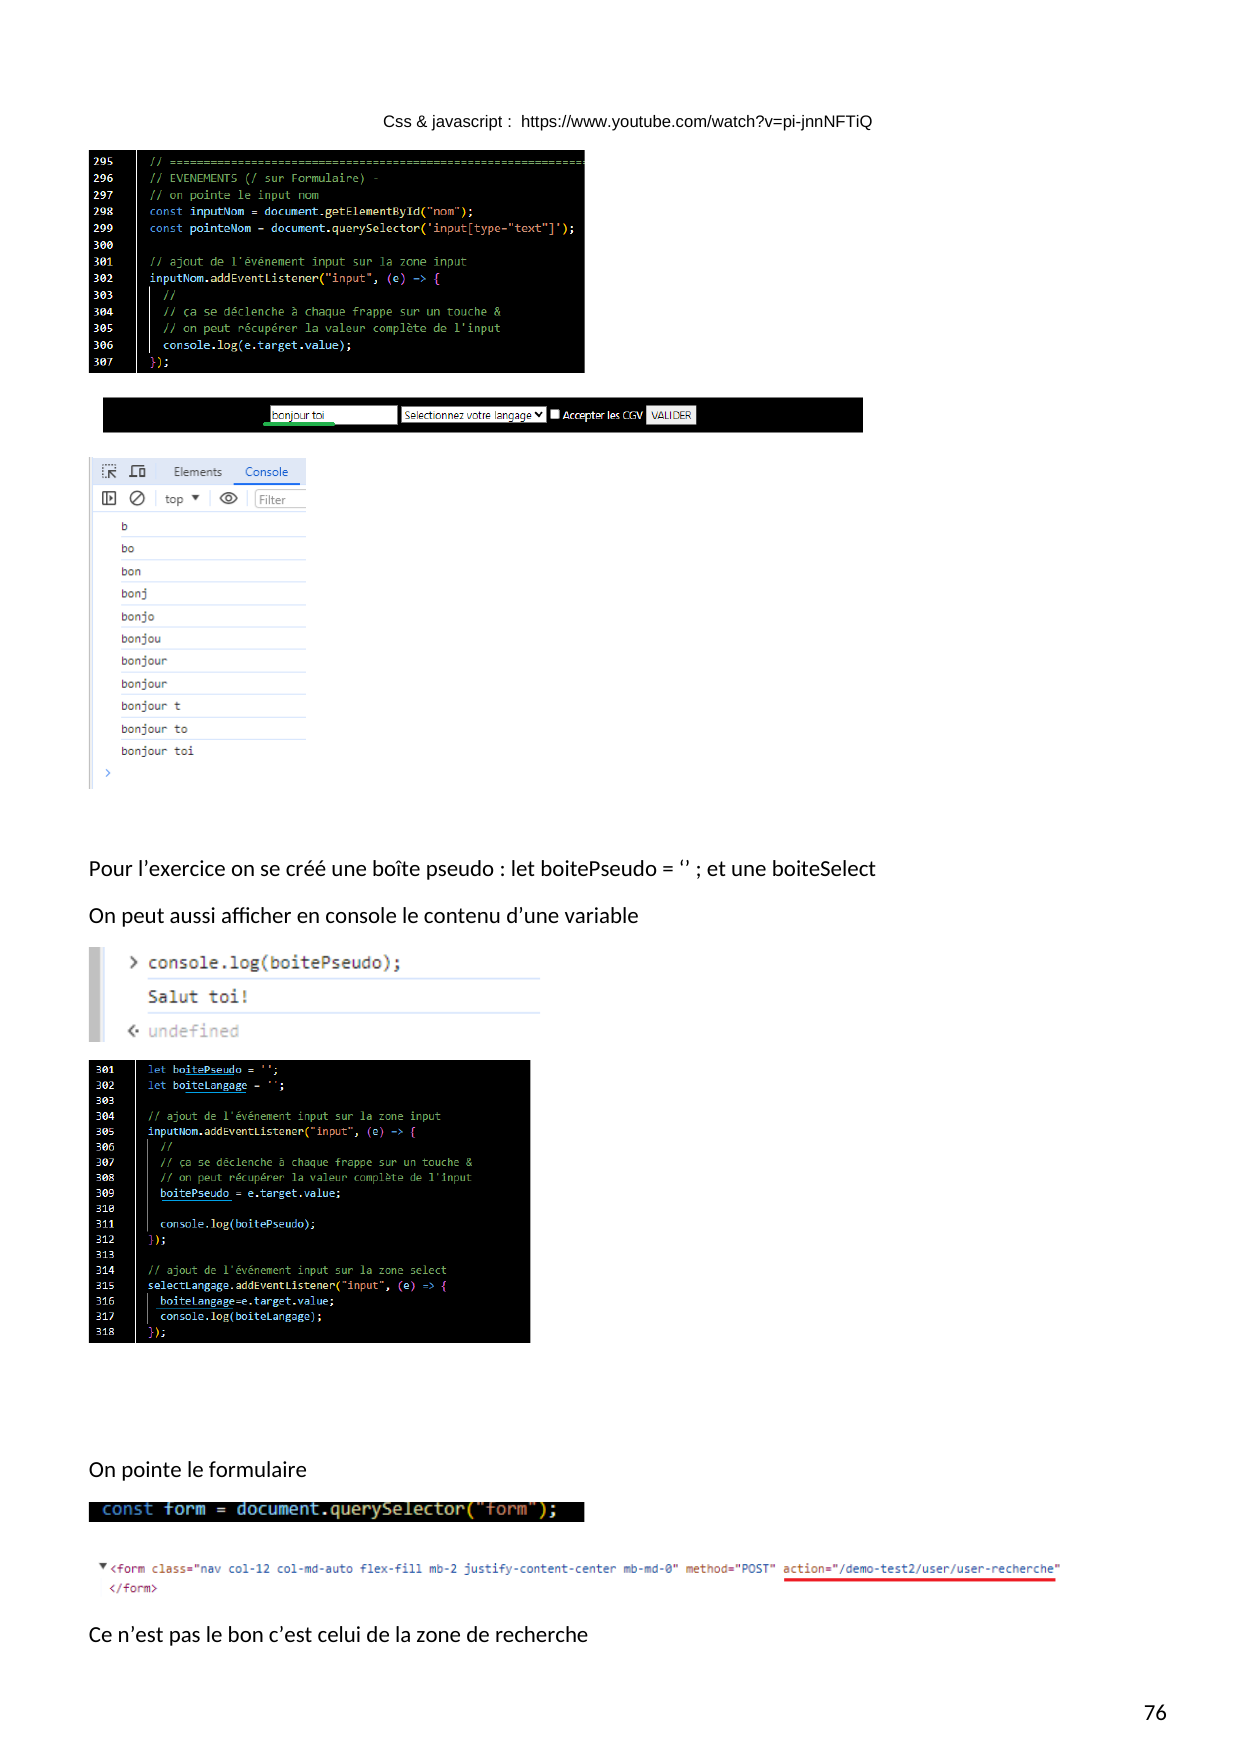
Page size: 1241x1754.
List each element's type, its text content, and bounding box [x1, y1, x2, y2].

picture [88, 1060, 531, 1343]
picture [88, 1548, 1066, 1602]
picture [88, 391, 864, 439]
text On pointe le formulaire [89, 1455, 1167, 1483]
text On peut aussi afficher en console le contenu d’une variable [89, 901, 1167, 929]
picture [88, 947, 541, 1042]
picture [88, 1502, 585, 1522]
text Ce n’est pas le bon c’est celui de la zone de recherche [89, 1620, 1167, 1648]
picture [88, 150, 585, 373]
picture [88, 457, 306, 789]
text Pour l’exercice on se créé une boîte pseudo : let boitePseudo = ‘’ ; et une boiteSelect [89, 854, 1167, 882]
